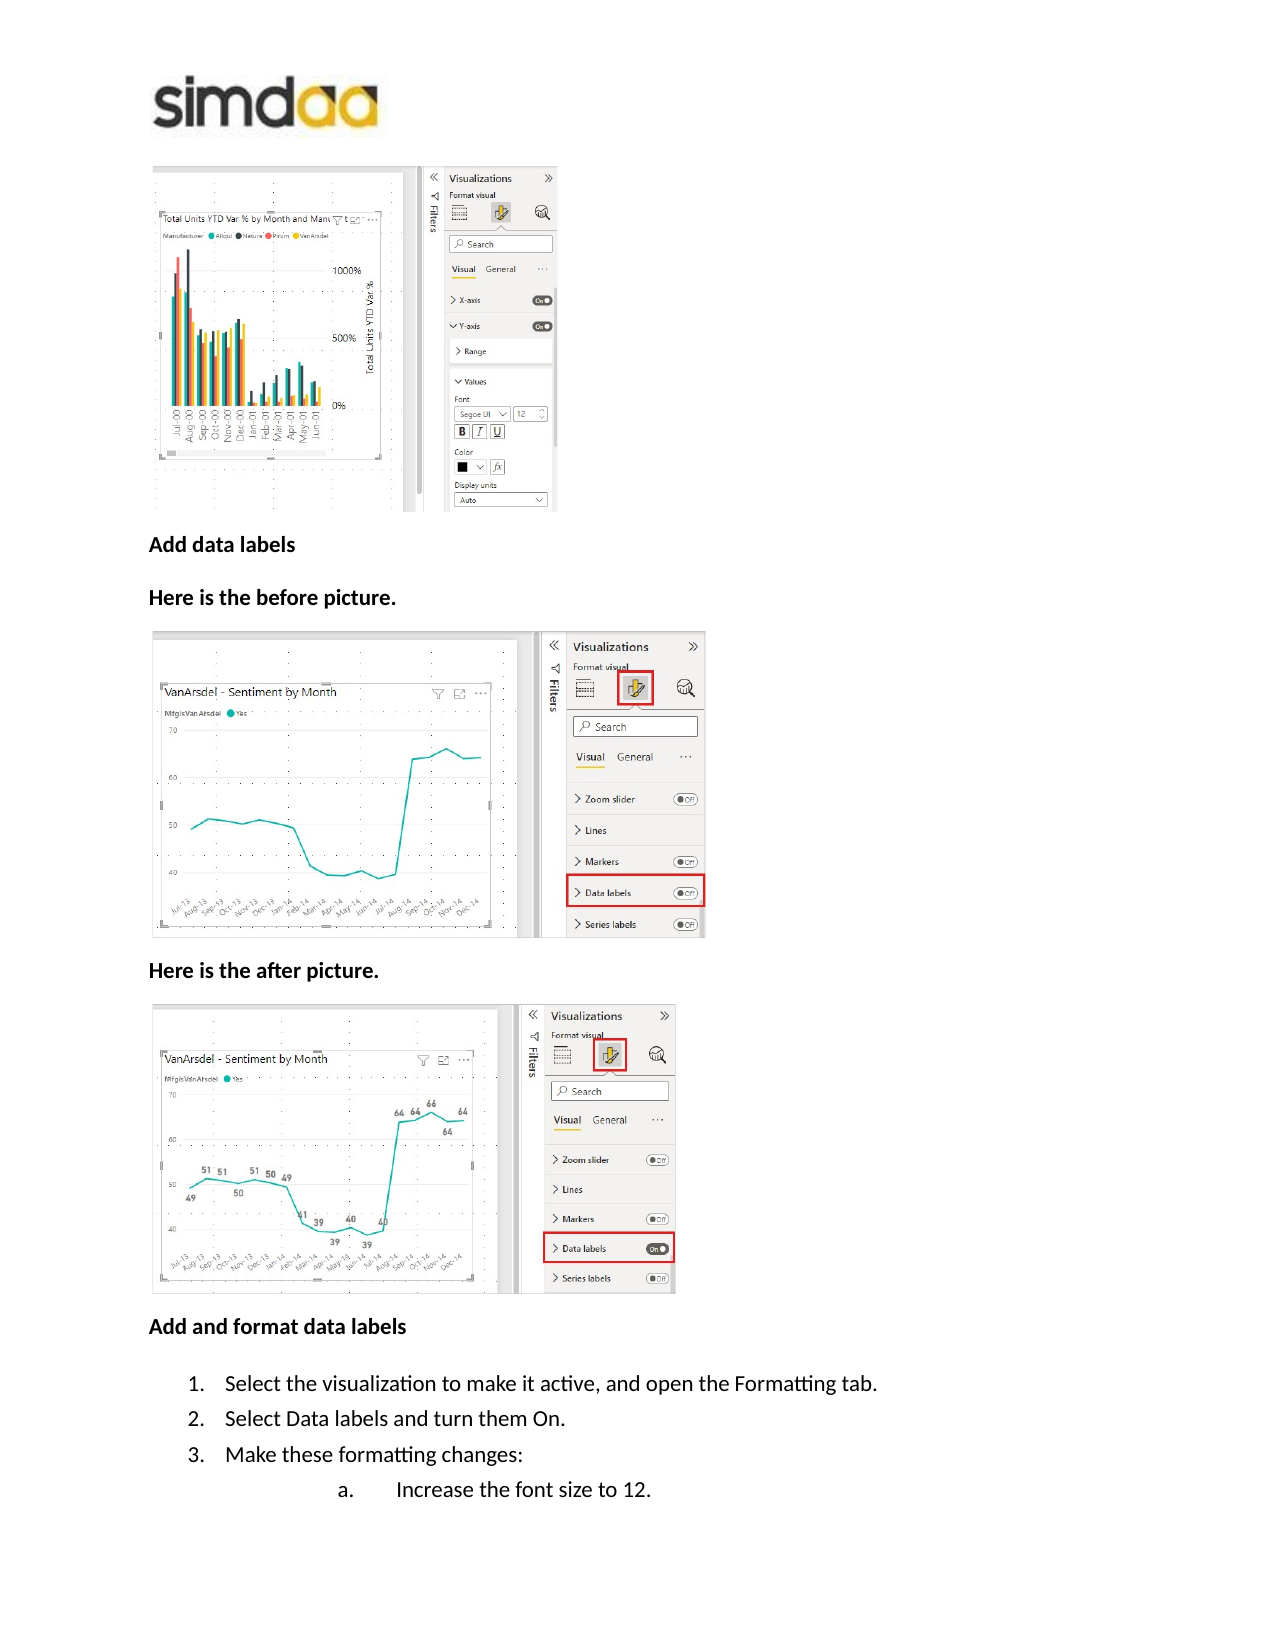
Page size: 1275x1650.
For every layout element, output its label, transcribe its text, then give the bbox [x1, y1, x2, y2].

list Make these formatting changes: [187, 1440, 1134, 1468]
subtitle Add and format data labels [148, 1312, 1134, 1340]
picture [150, 75, 389, 138]
subtitle Add data labels [148, 530, 1134, 558]
list Select the visualization to make it active, and open the Formatting tab. [187, 1369, 1134, 1397]
picture [152, 166, 558, 512]
list Increase the font size to 12. [337, 1476, 1134, 1504]
picture [152, 631, 706, 938]
picture [152, 1004, 676, 1294]
text Here is the after picture. [148, 956, 1134, 984]
text Here is the before picture. [148, 583, 1134, 611]
list Select Data labels and turn them On. [187, 1404, 1134, 1432]
